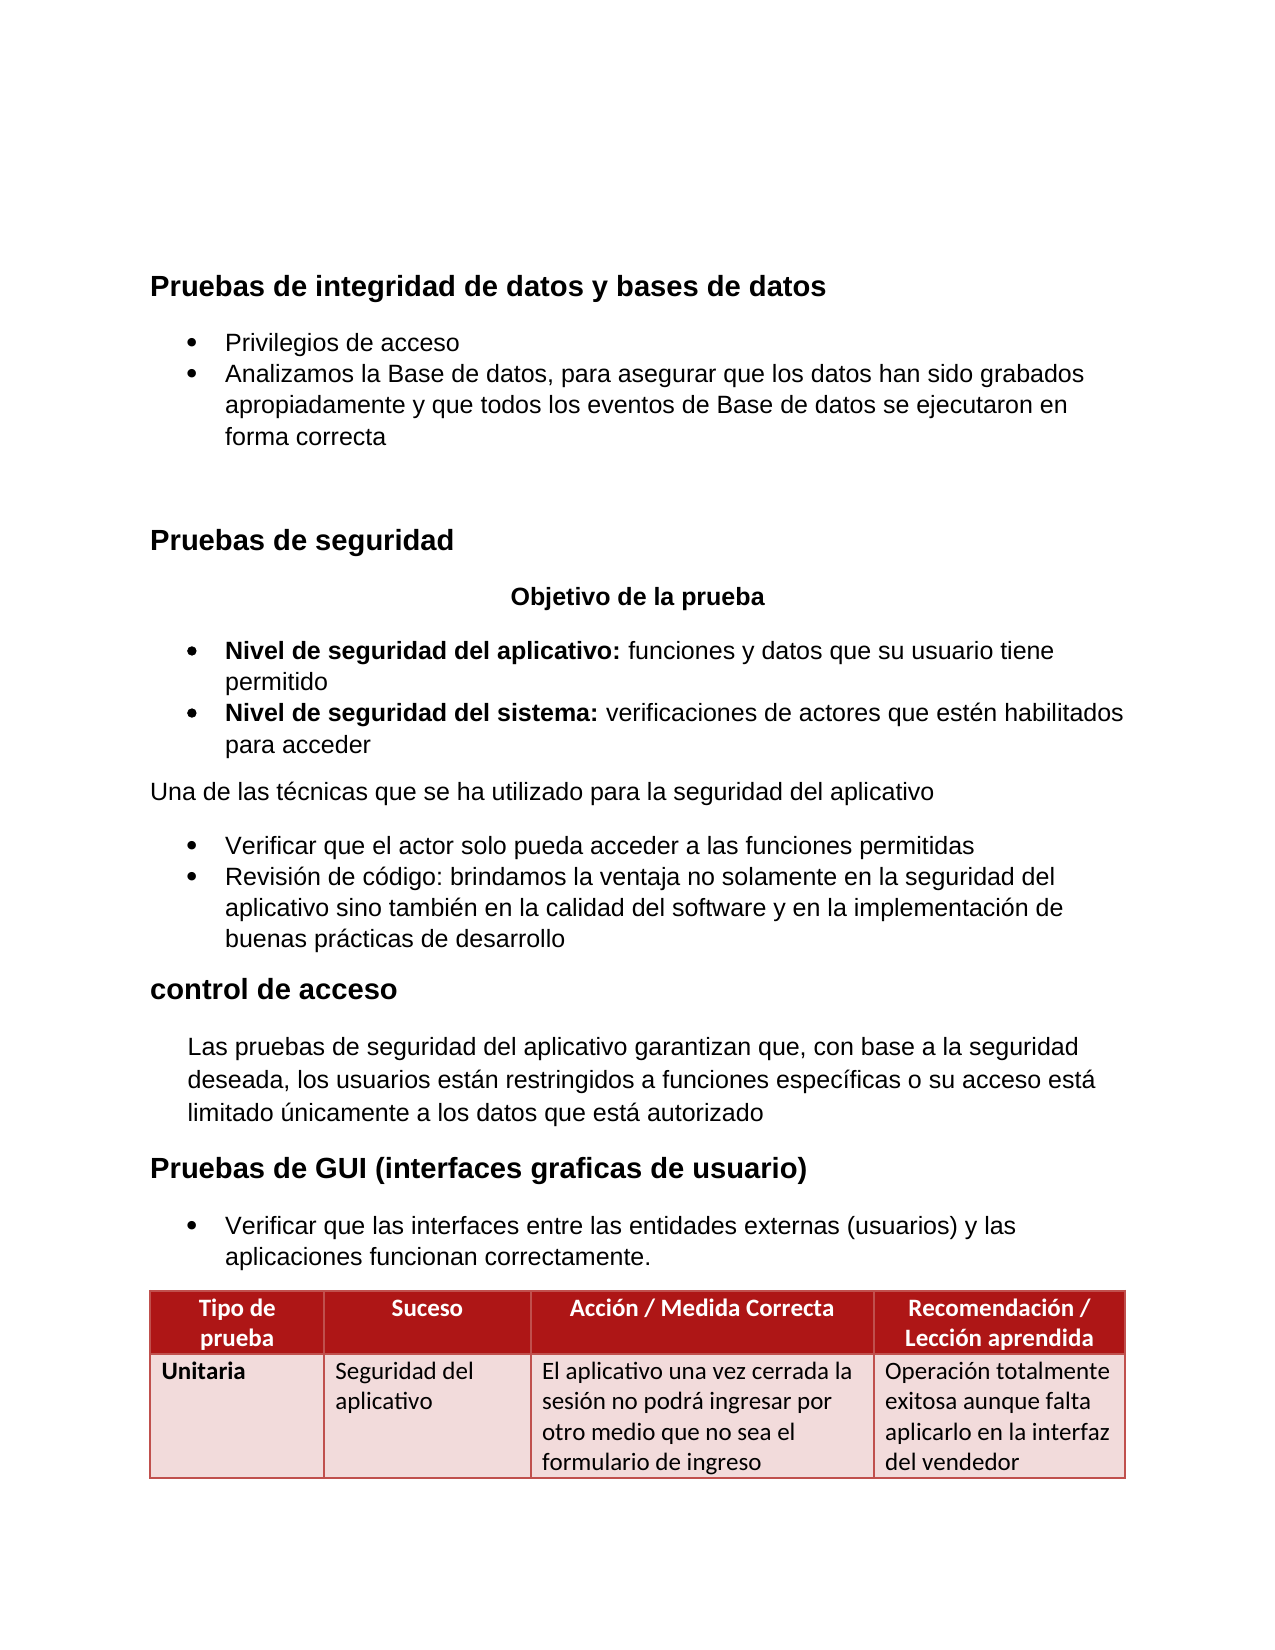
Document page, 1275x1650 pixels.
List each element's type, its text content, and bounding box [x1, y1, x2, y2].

text Pruebas de GUI (interfaces graficas de usuario) [150, 1151, 1125, 1185]
table_header Suceso [325, 1292, 530, 1353]
table_cell El aplicativo una vez cerrada la sesión no podrá ingresar por otro medio que no sea el formulario de ingreso [532, 1355, 873, 1477]
list Nivel de seguridad del aplicativo: funciones y datos que su usuario tiene permitido [187, 636, 1125, 696]
text Pruebas de seguridad [150, 523, 1125, 557]
table_cell Seguridad del aplicativo [325, 1355, 530, 1477]
text control de acceso [150, 972, 1125, 1006]
text Una de las técnicas que se ha utilizado para la seguridad del aplicativo [150, 777, 1125, 806]
table_header Acción / Medida Correcta [532, 1292, 873, 1353]
list Analizamos la Base de datos, para asegurar que los datos han sido grabados apropiadamente y que todos los eventos de Base de datos se ejecutaron en forma correcta [187, 359, 1125, 450]
text Las pruebas de seguridad del aplicativo garantizan que, con base a la seguridad deseada, los usuarios están restringidos a funciones específicas o su acceso está limitado únicamente a los datos que está autorizado [187, 1032, 1125, 1126]
table_cell Unitaria [151, 1355, 323, 1477]
list Verificar que las interfaces entre las entidades externas (usuarios) y las aplicaciones funcionan correctamente. [187, 1211, 1125, 1271]
table_header Recomendación / Lección aprendida [875, 1292, 1124, 1353]
text Objetivo de la prueba [150, 582, 1125, 611]
list Revisión de código: brindamos la ventaja no solamente en la seguridad del aplicativo sino también en la calidad del software y en la implementación de buenas prácticas de desarrollo [187, 862, 1125, 953]
text Pruebas de integridad de datos y bases de datos [150, 269, 1125, 302]
list Nivel de seguridad del sistema: verificaciones de actores que estén habilitados para acceder [187, 698, 1125, 758]
table_header Tipo de prueba [151, 1292, 323, 1353]
list Privilegios de acceso [187, 328, 1125, 357]
list Verificar que el actor solo pueda acceder a las funciones permitidas [187, 831, 1125, 860]
table_cell Operación totalmente exitosa aunque falta aplicarlo en la interfaz del vendedor [875, 1355, 1124, 1477]
